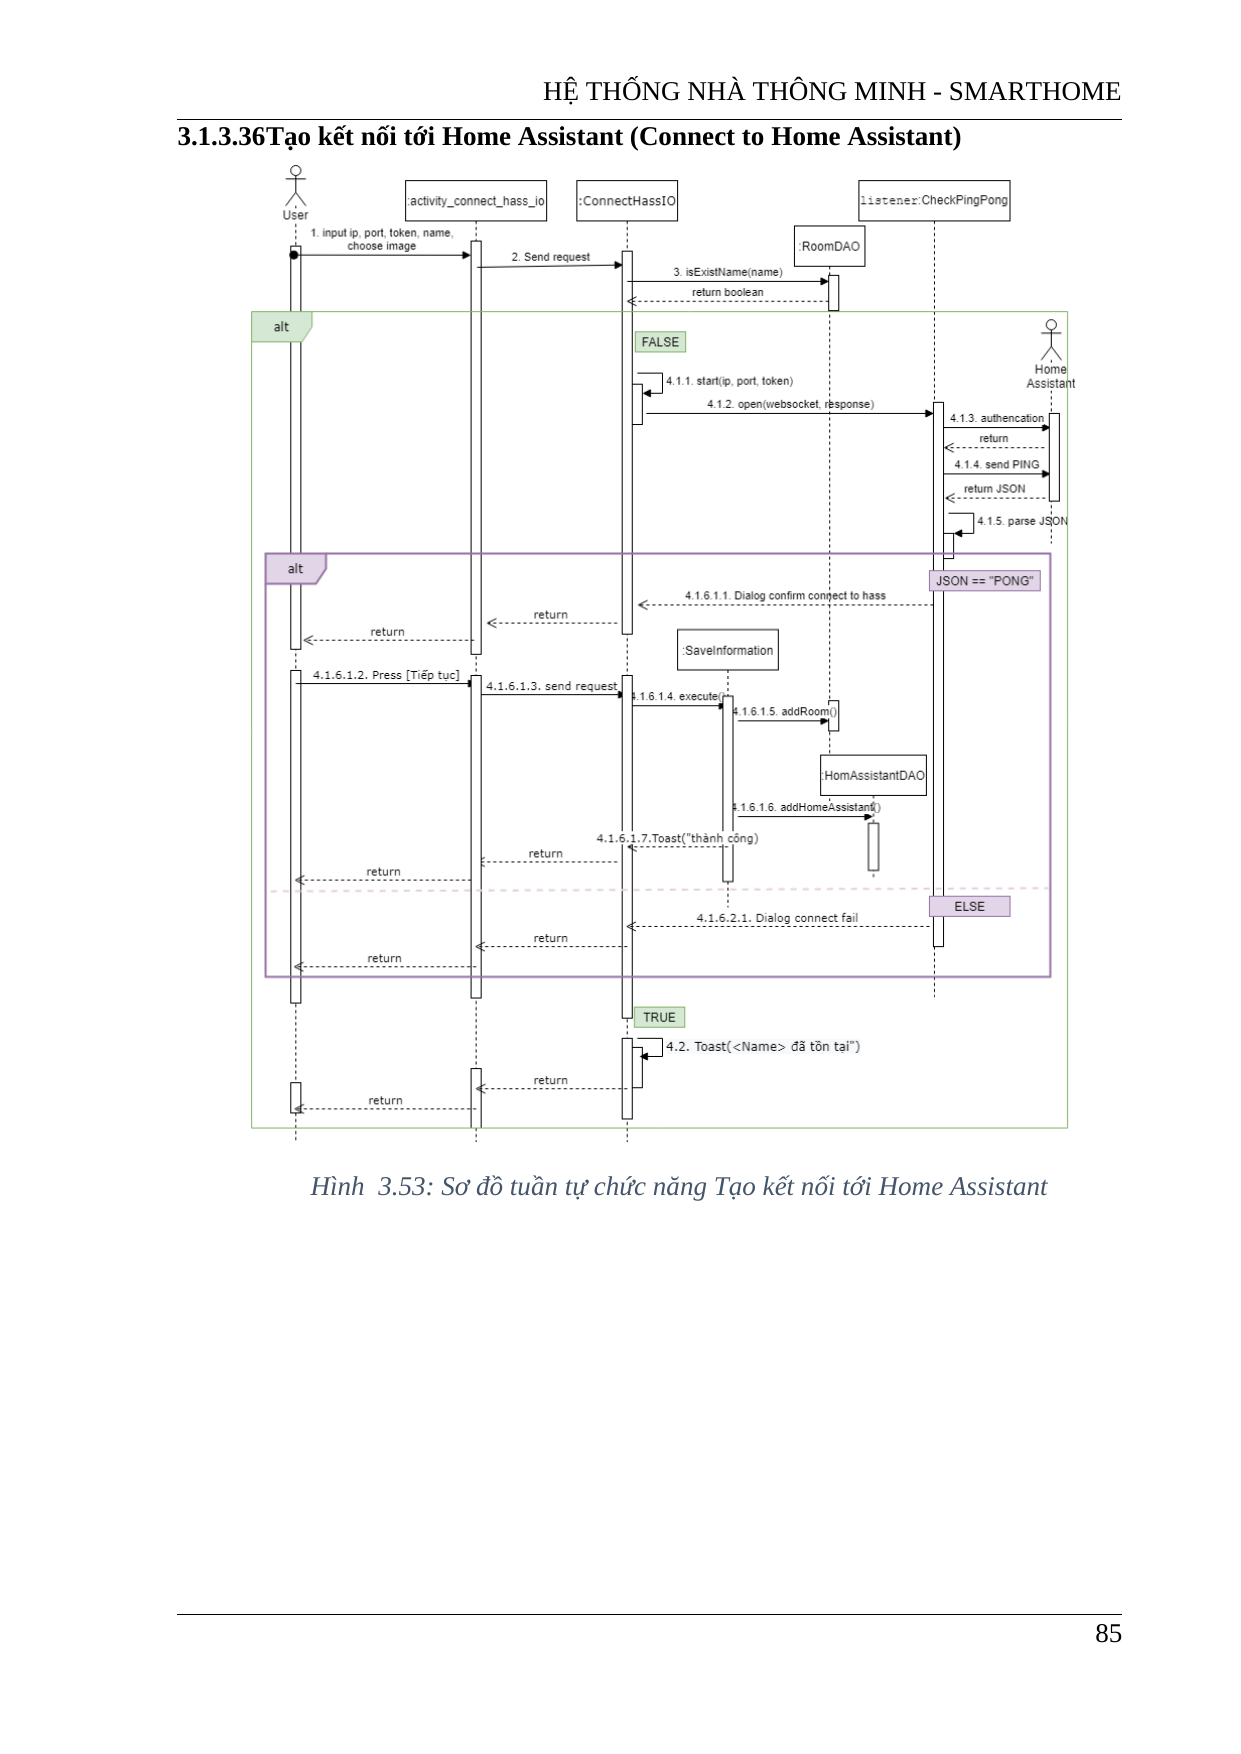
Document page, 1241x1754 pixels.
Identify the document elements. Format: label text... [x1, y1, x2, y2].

picture [251, 165, 1076, 1142]
subtitle Tạo kết nối tới Home Assistant (Connect to Home Assistant) [177, 120, 1122, 151]
